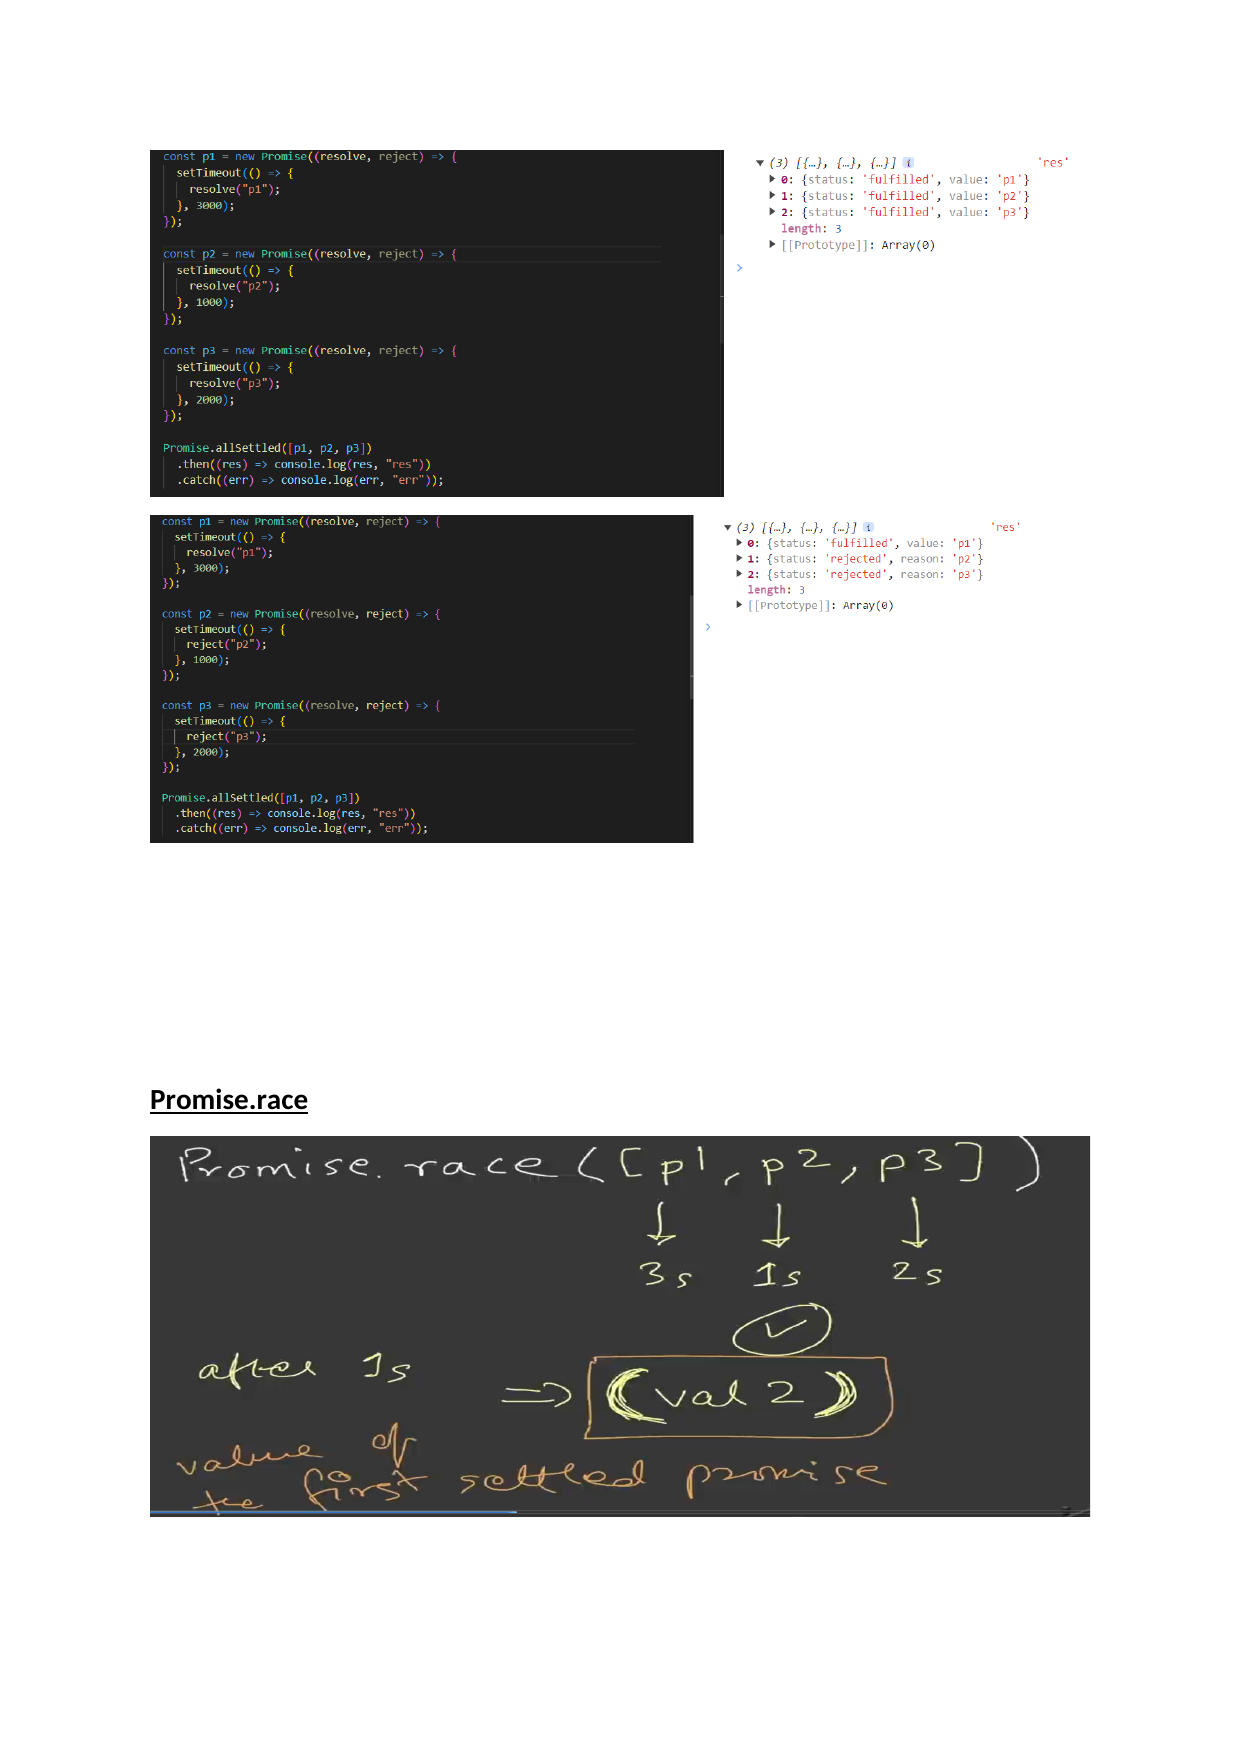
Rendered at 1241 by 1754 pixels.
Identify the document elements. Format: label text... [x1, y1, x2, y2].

picture [150, 515, 1091, 843]
picture [150, 150, 1091, 497]
picture [150, 1136, 1091, 1517]
text Promise.race [150, 1081, 1090, 1117]
